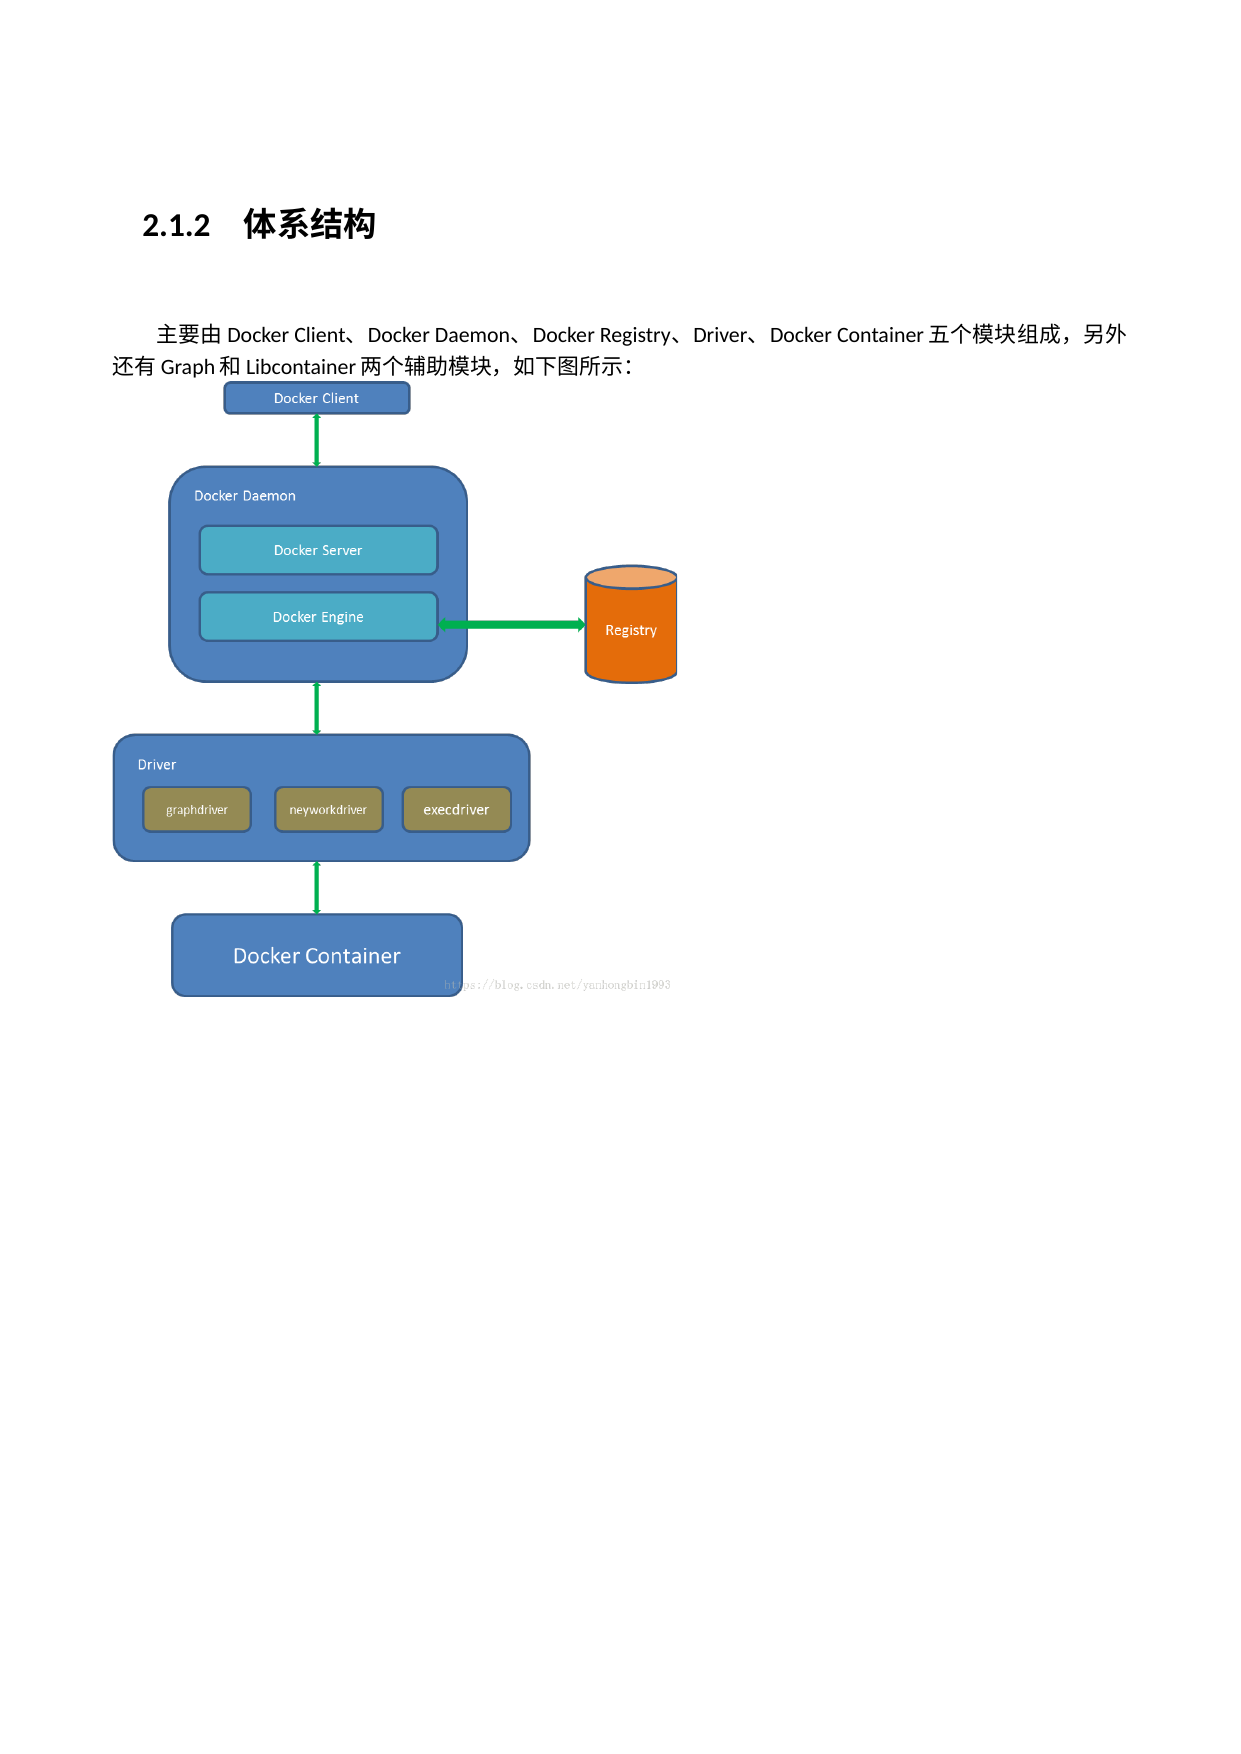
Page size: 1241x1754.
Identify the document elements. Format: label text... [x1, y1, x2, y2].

text 主要由Docker Client、Docker Daemon、Docker Registry、Driver、Docker Container五个模块组成，另外还有Graph和Libcontainer两个辅助模块，如下图所示： [112, 316, 1128, 381]
subtitle 体系结构 [142, 189, 1128, 254]
picture [112, 381, 678, 997]
